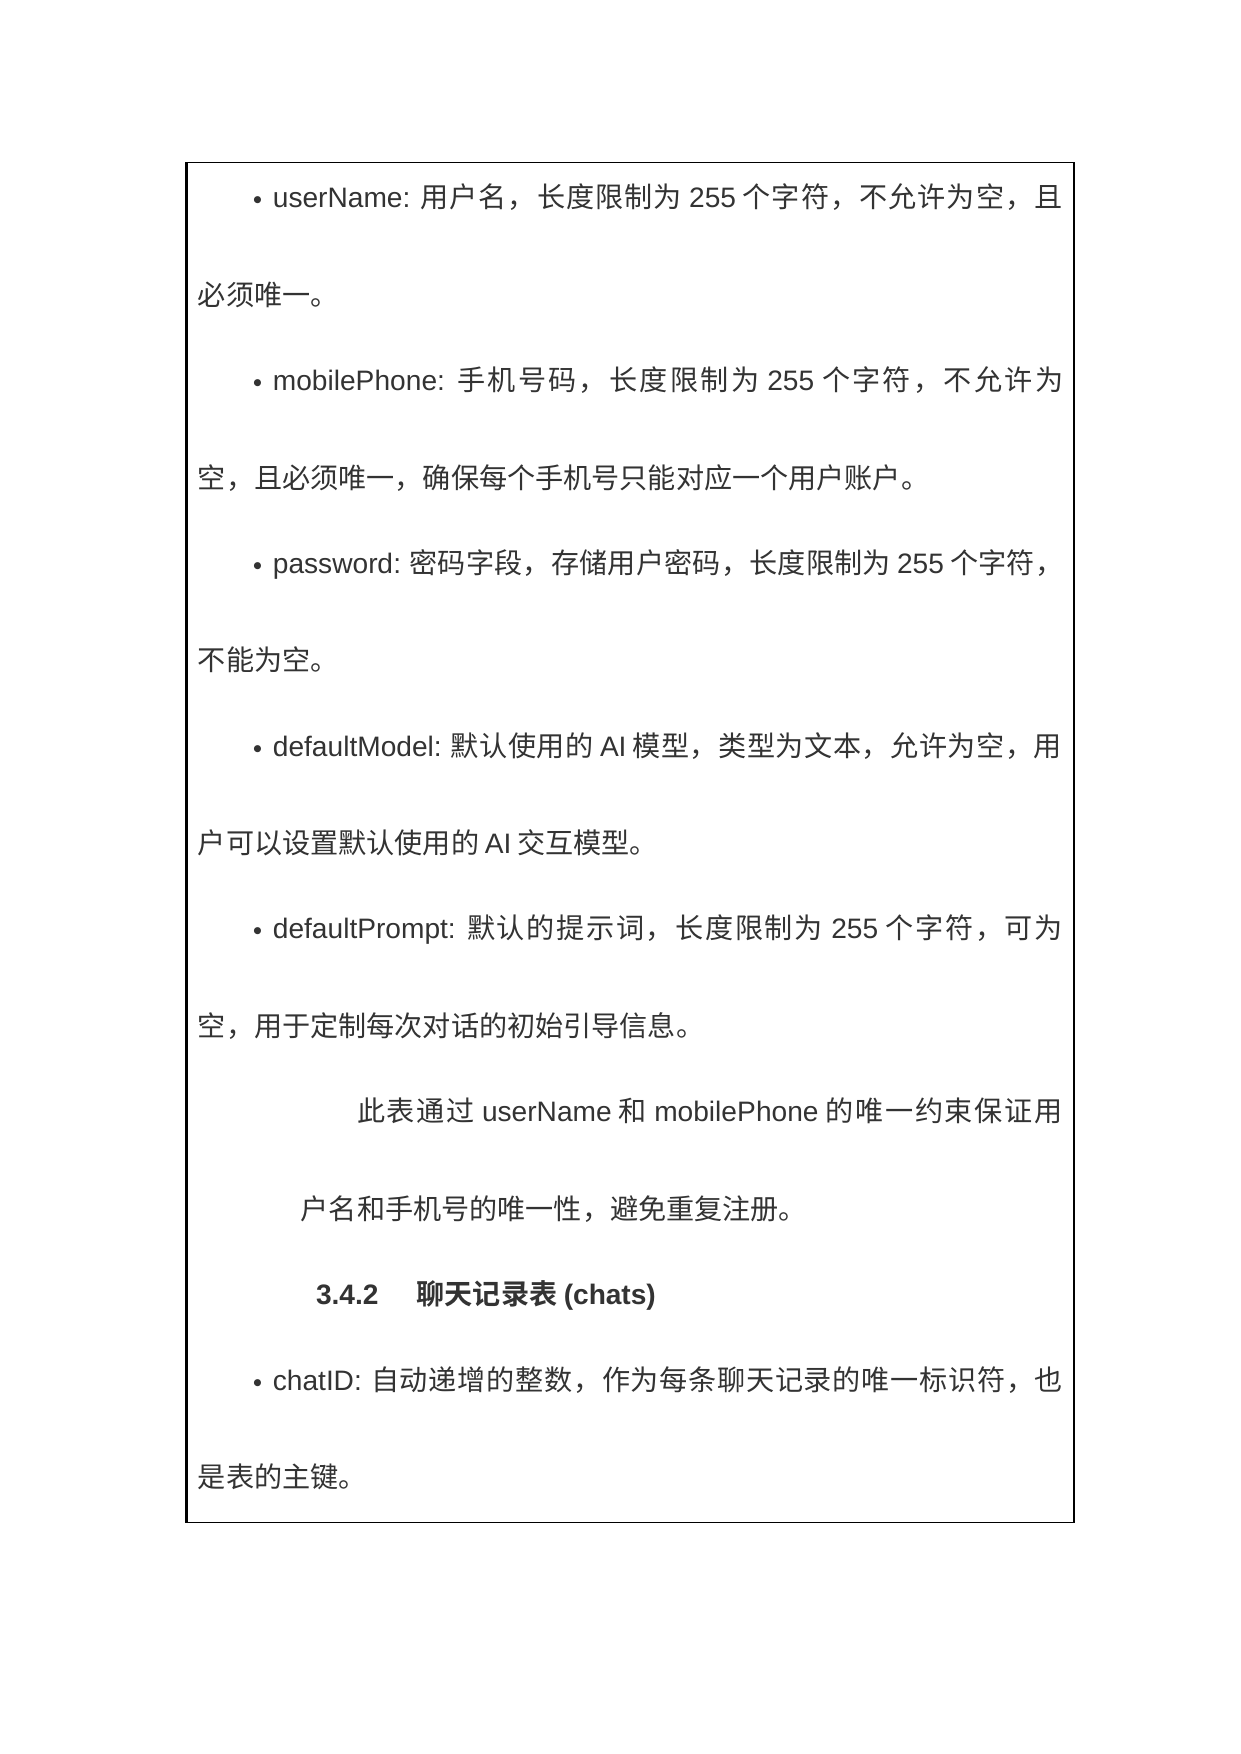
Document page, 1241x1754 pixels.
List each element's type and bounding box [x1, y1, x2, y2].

table_cell [188, 163, 1073, 1522]
